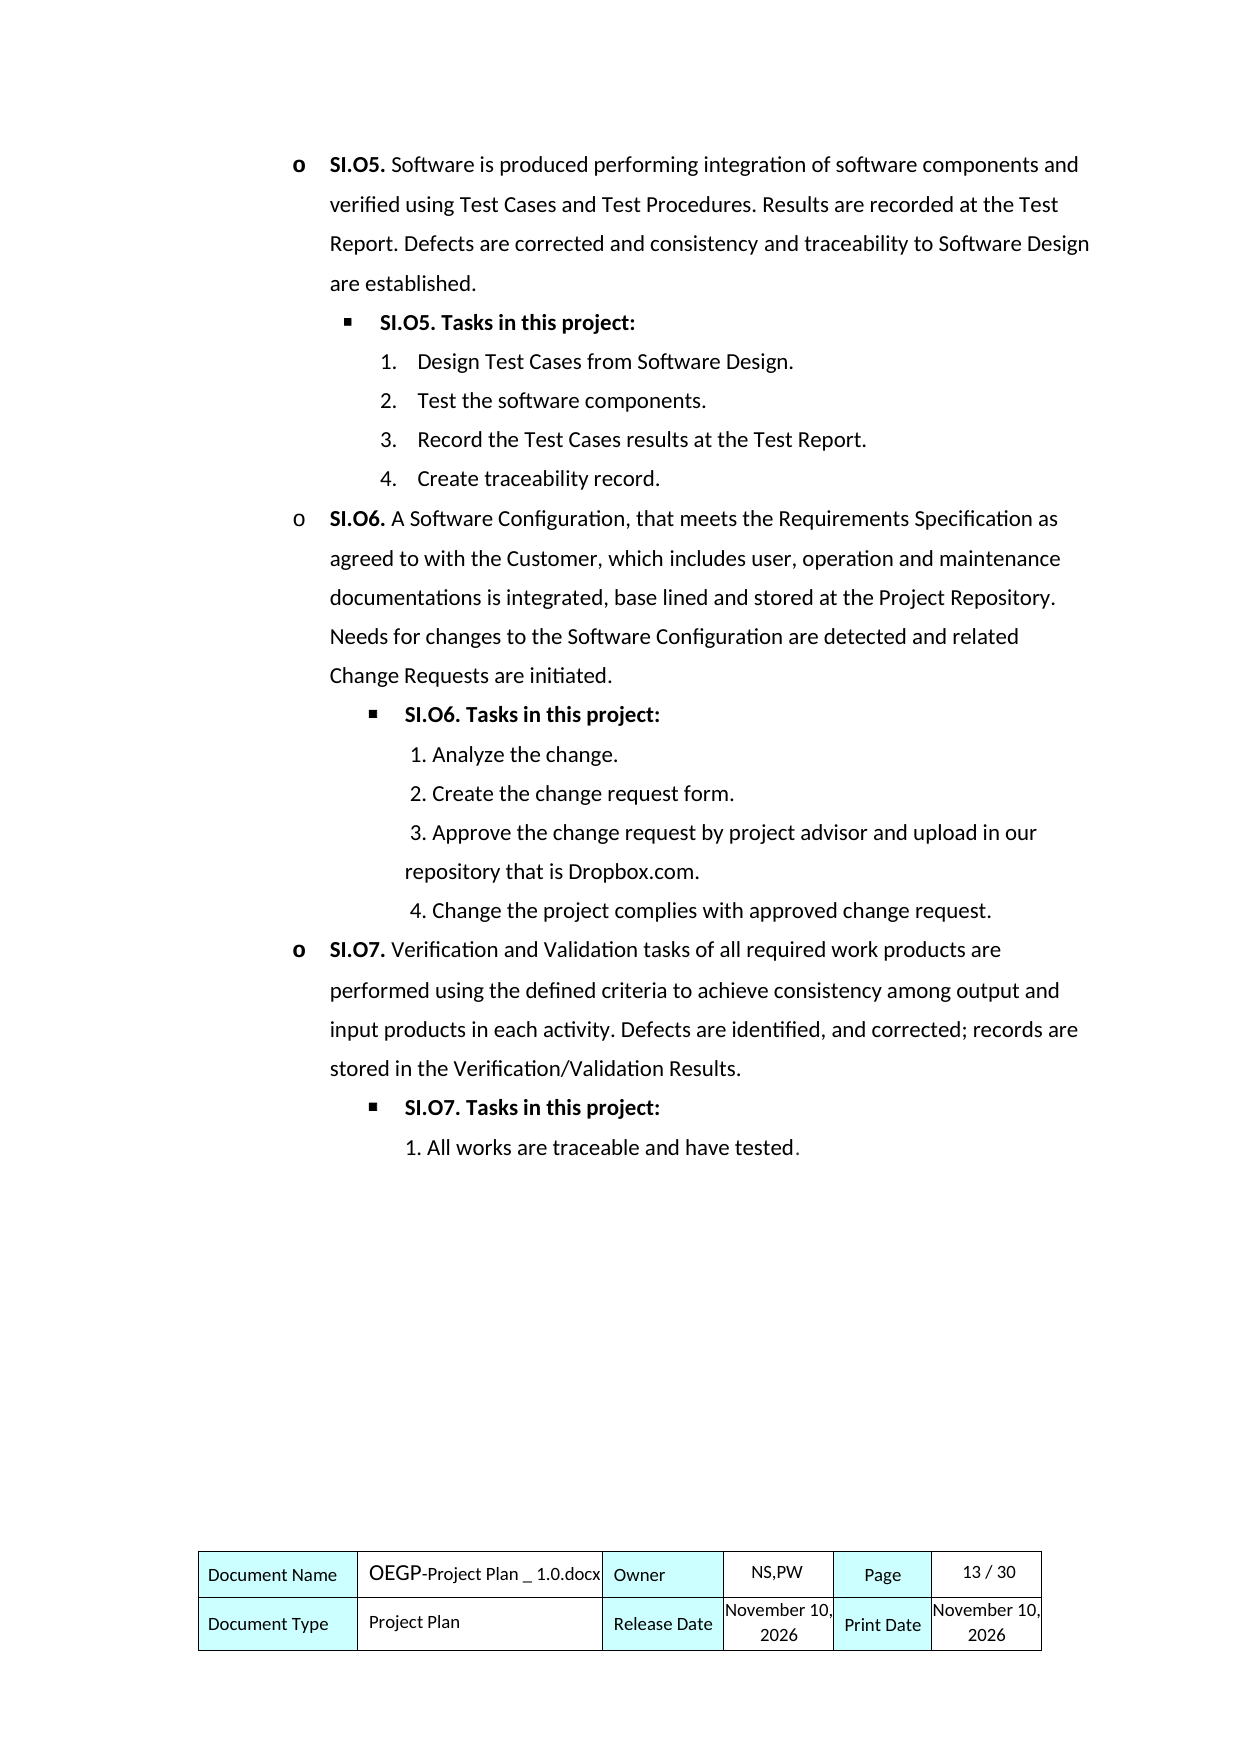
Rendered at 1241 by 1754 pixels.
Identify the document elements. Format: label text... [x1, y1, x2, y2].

list 4. Change the project complies with approved change request. [404, 896, 1090, 924]
list Design Test Cases from Software Design. [380, 347, 1090, 375]
list SI.O5. Software is produced performing integration of software components and verified using Test Cases and Test Procedures. Results are recorded at the Test Report. Defects are corrected and consistency and traceability to Software Design are established. [292, 150, 1090, 297]
list SI.O7. Tasks in this project: [367, 1093, 1090, 1121]
list Create traceability record. [380, 464, 1090, 492]
list Record the Test Cases results at the Test Report. [380, 425, 1090, 453]
list SI.O5. Tasks in this project: [342, 308, 1090, 336]
list Test the software components. [380, 386, 1090, 414]
list 1. Analyze the change. [404, 740, 1090, 768]
list 3. Approve the change request by project advisor and upload in our repository that is Dropbox.com. [404, 818, 1090, 885]
list 2. Create the change request form. [404, 779, 1090, 807]
list SI.O7. Verification and Validation tasks of all required work products are performed using the defined criteria to achieve consistency among output and input products in each activity. Defects are identified, and corrected; records are stored in the Verification/Validation Results. [292, 936, 1090, 1082]
list 1. All works are traceable and have tested. [404, 1133, 1090, 1161]
list SI.O6. Tasks in this project: [367, 701, 1090, 729]
list SI.O6. A Software Configuration, that meets the Requirements Specification as agreed to with the Customer, which includes user, operation and maintenance documentations is integrated, base lined and stored at the Project Repository. Needs for changes to the Software Configuration are detected and related Change Requests are initiated. [292, 504, 1090, 689]
